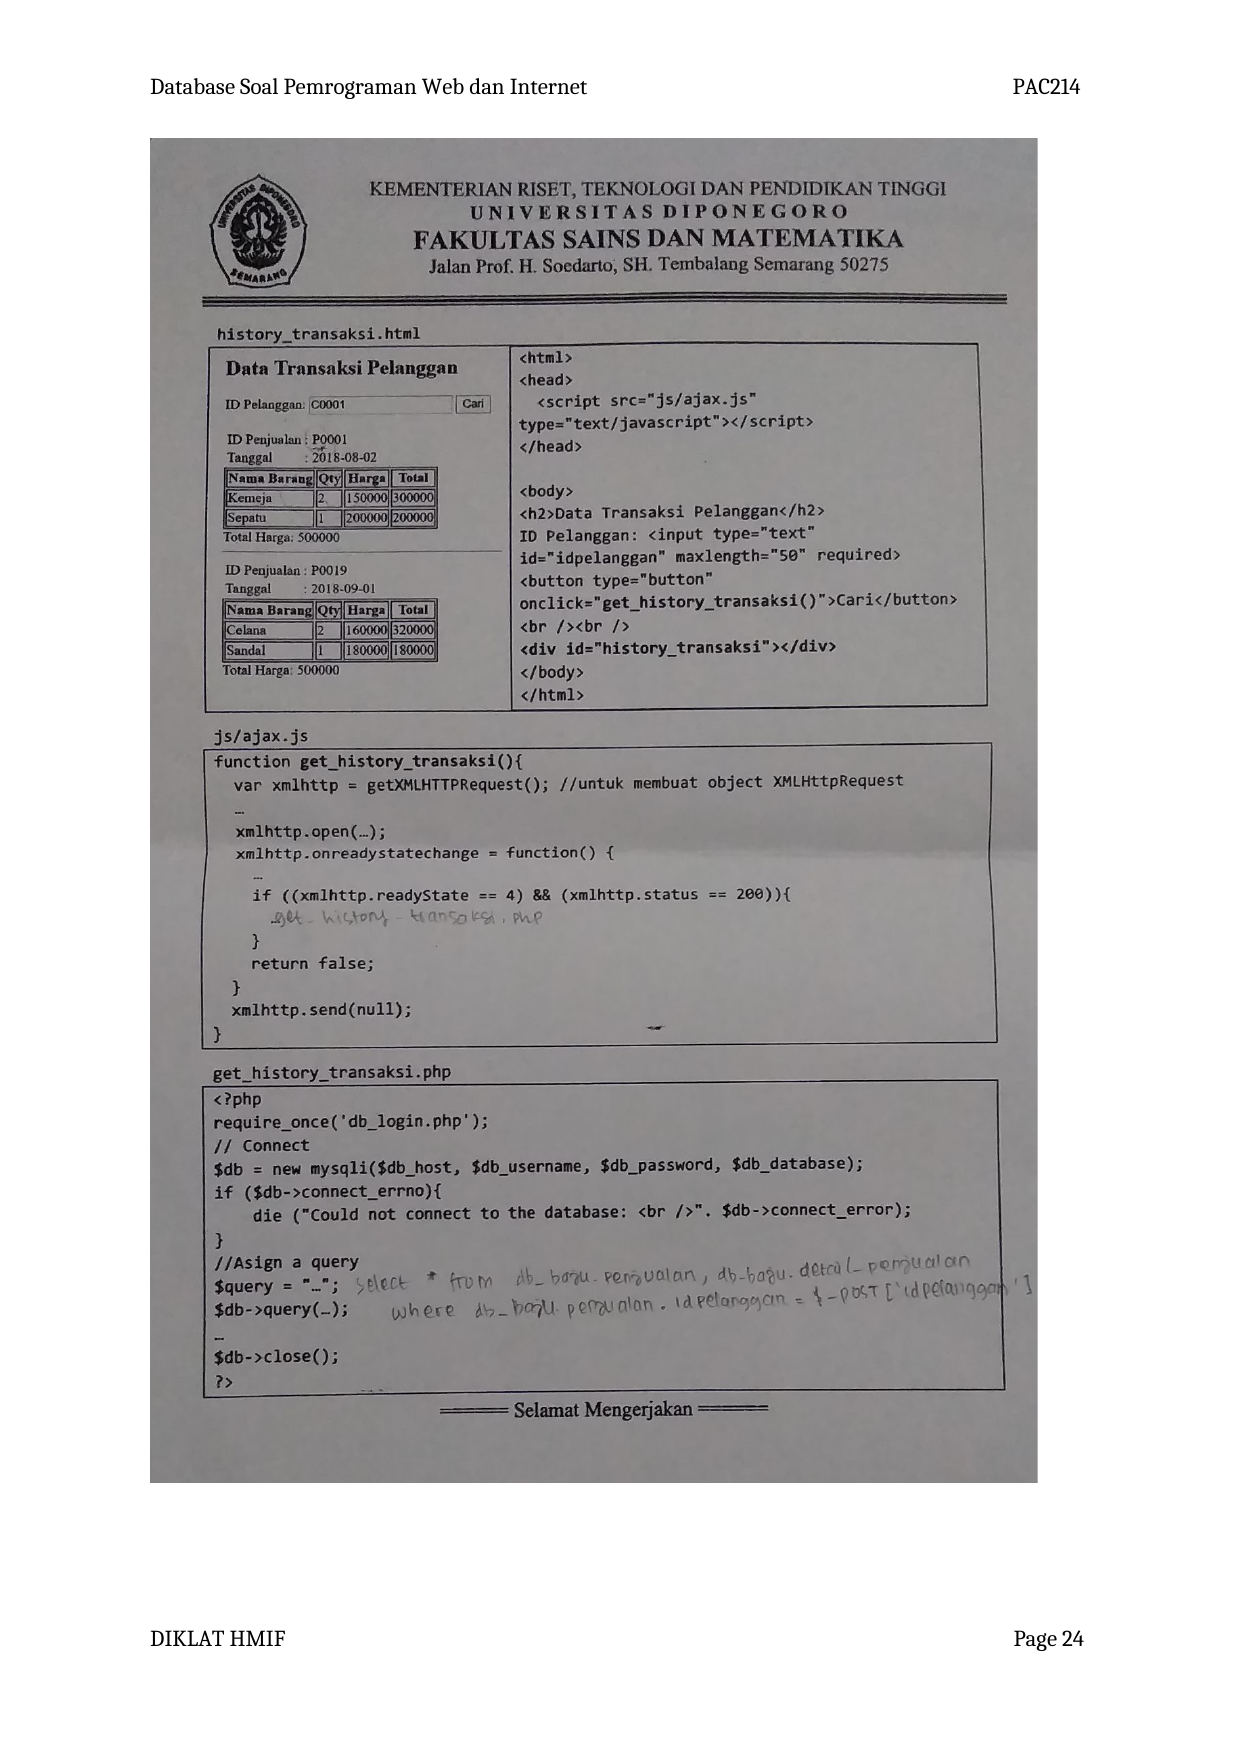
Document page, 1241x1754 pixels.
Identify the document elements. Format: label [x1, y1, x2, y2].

picture [150, 138, 1038, 1483]
